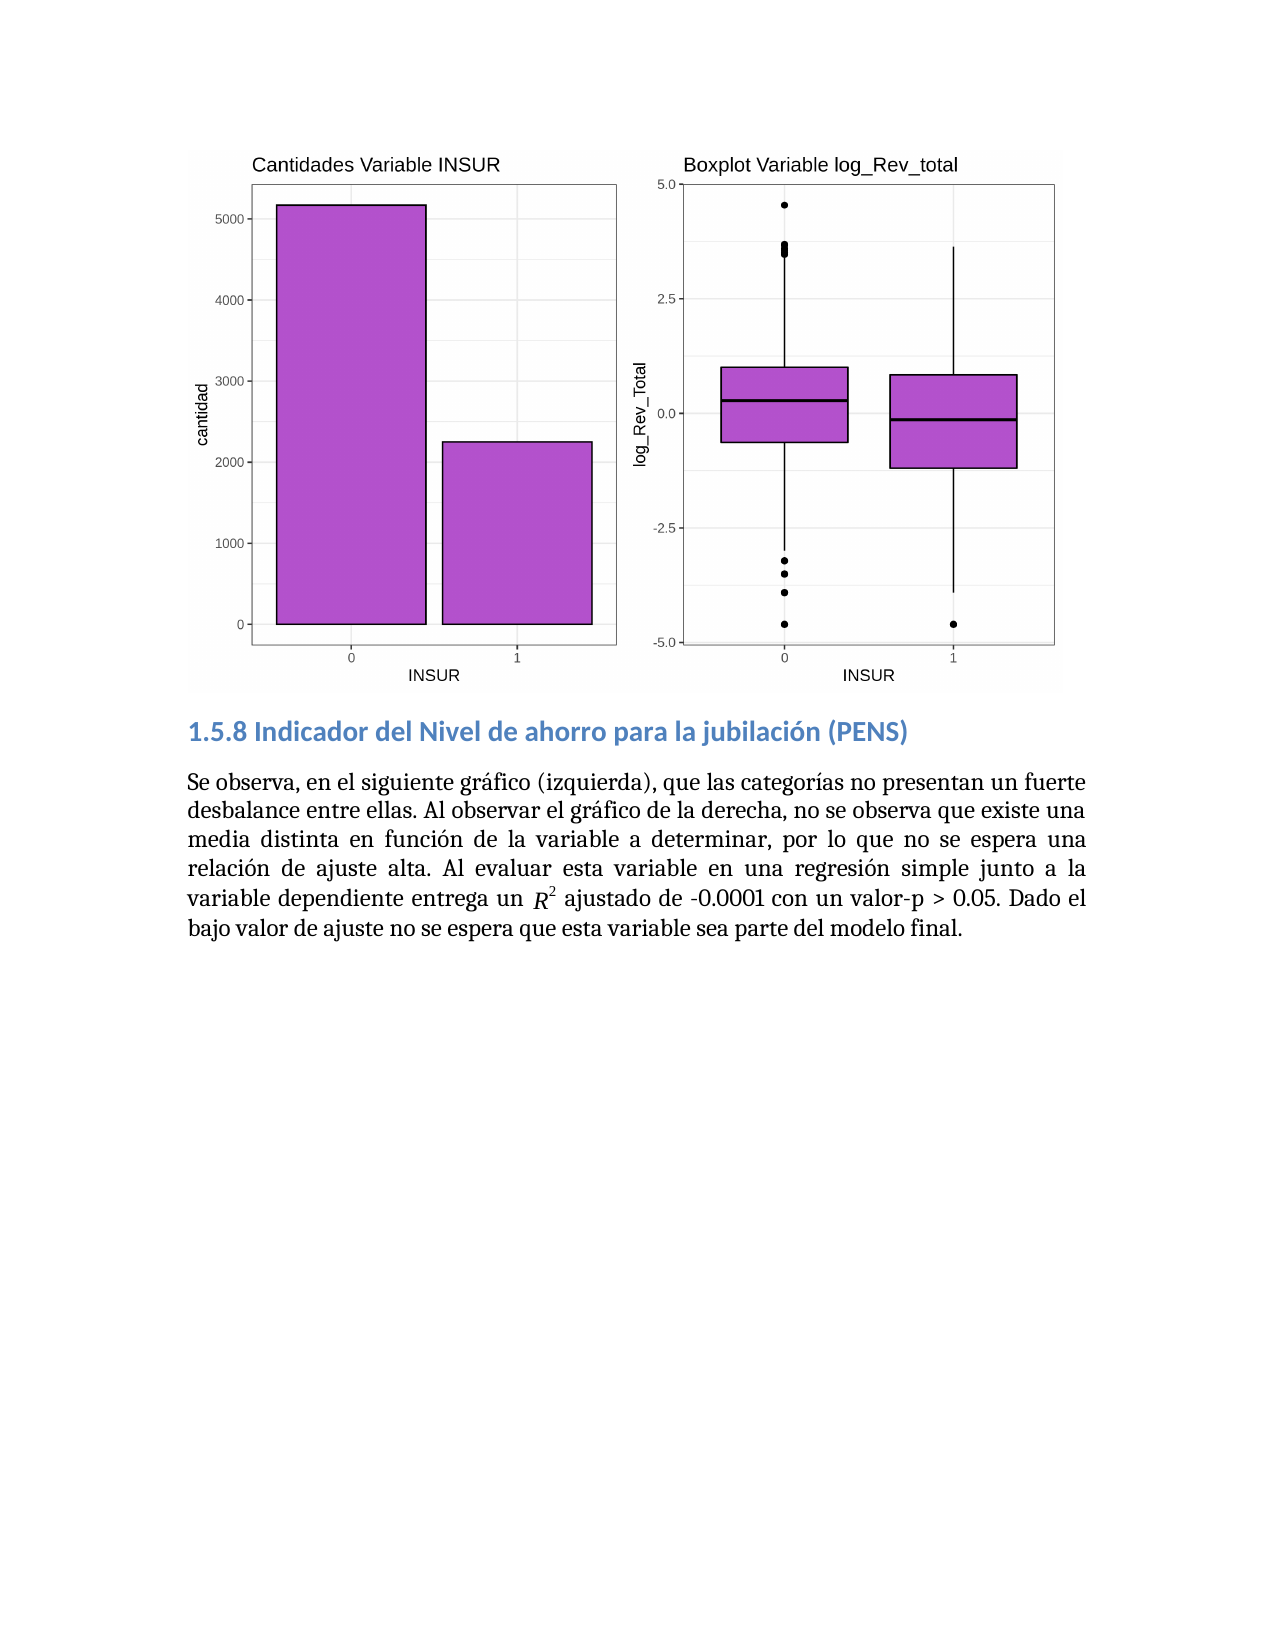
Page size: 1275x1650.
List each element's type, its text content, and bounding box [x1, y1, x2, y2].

subtitle 1.5.8 Indicador del Nivel de ahorro para la jubilación (PENS) [187, 713, 1087, 749]
picture [187, 150, 1063, 693]
text Se observa, en el siguiente gráfico (izquierda), que las categorías no presentan un fuerte desbalance entre ellas. Al observar el gráfico de la derecha, no se observa que existe una media distinta en función de la variable a determinar, por lo que no se espera una relación de ajuste alta. Al evaluar esta variable en una regresión simple junto a la variable dependiente entrega un ajustado de -0.0001 con un valor-p > 0.05. Dado el bajo valor de ajuste no se espera que esta variable sea parte del modelo final. [187, 768, 1087, 943]
